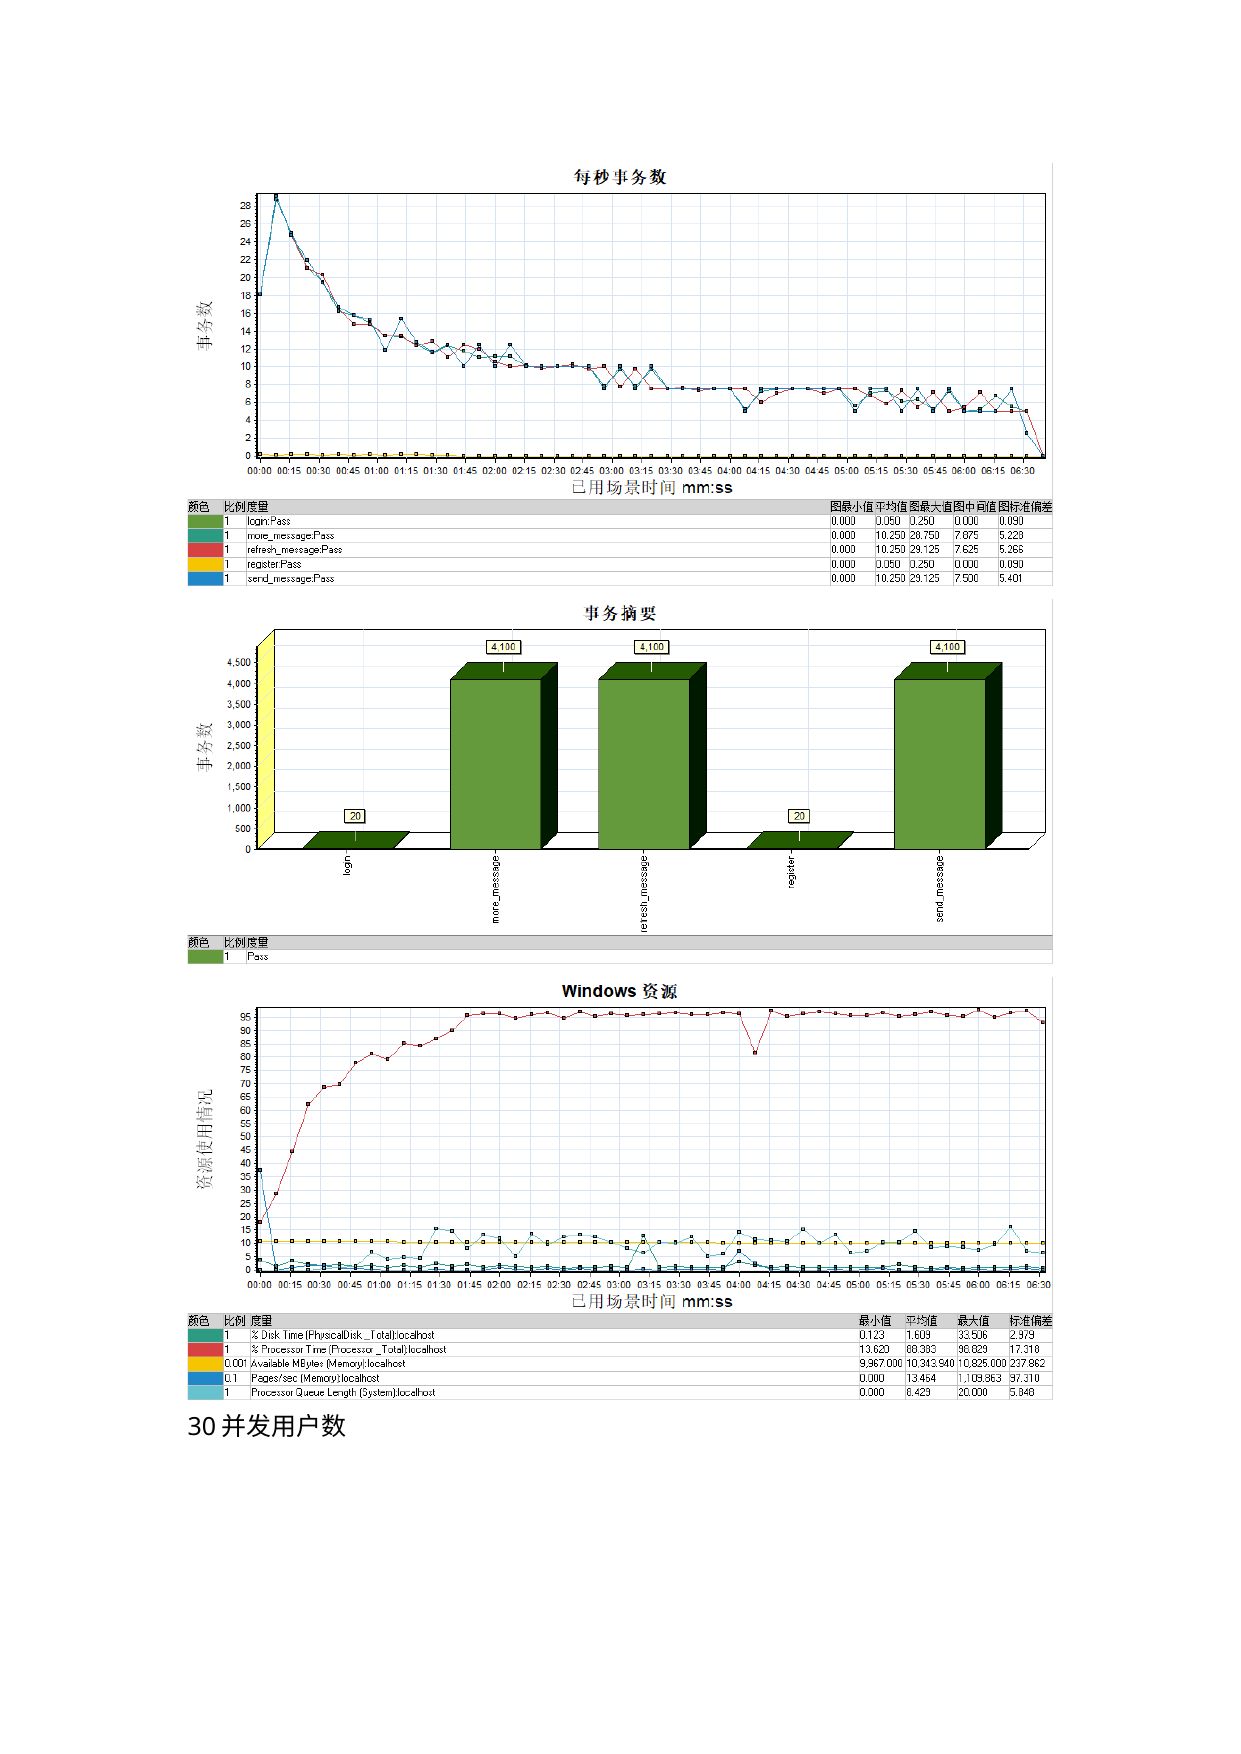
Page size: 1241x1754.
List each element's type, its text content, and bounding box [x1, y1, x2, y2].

picture [187, 977, 1053, 1400]
text 30并发用户数 [187, 1406, 1053, 1442]
picture [187, 163, 1053, 586]
picture [187, 599, 1053, 964]
